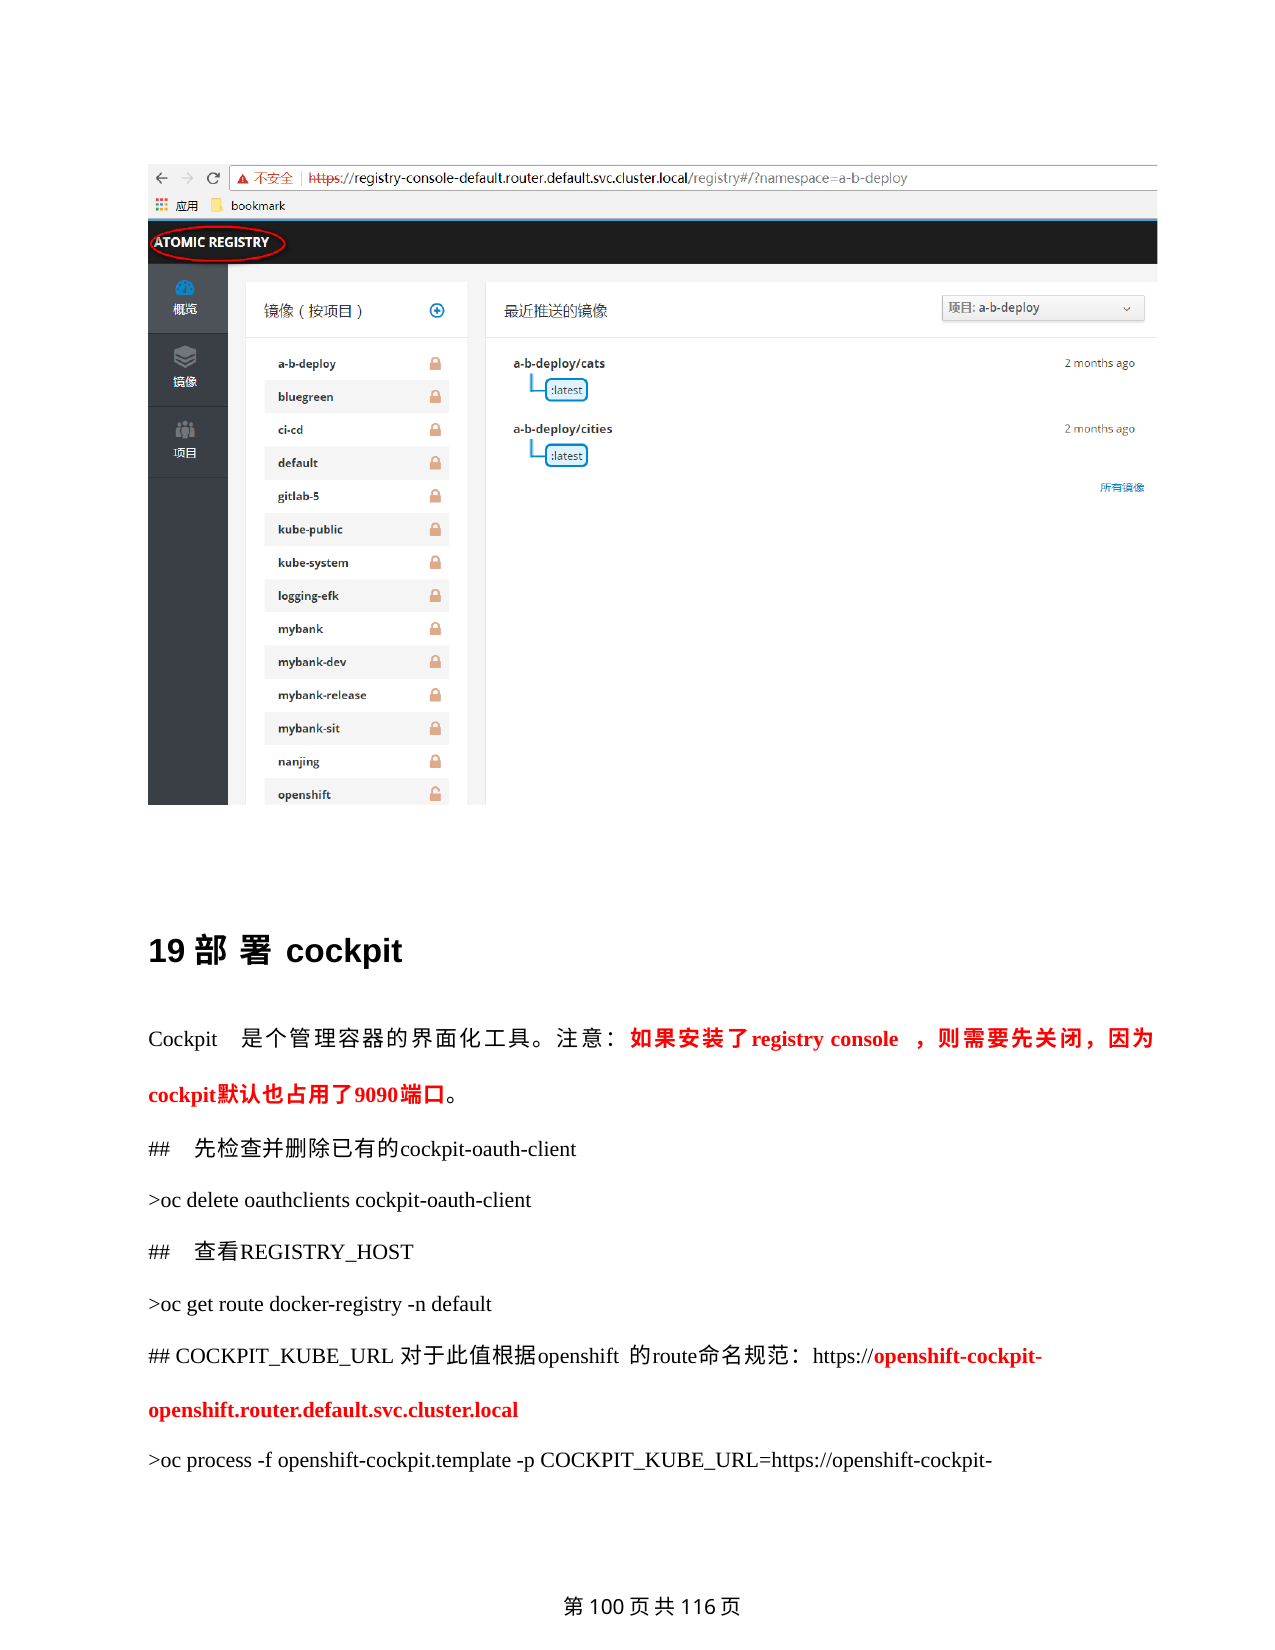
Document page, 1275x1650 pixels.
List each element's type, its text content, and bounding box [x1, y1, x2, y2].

picture [148, 164, 1158, 805]
text ## 先检查并删除已有的cockpit-oauth-client [148, 1128, 1156, 1165]
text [148, 1441, 1156, 1478]
text Cockpit是个管理容器的界面化工具。注意：如果安装了registry console，则需要先关闭，因为cockpit默认也占用了9090端口。 [148, 1018, 1156, 1112]
text ## 查看REGISTRY_HOST [148, 1231, 1156, 1269]
text >oc get route docker-registry -n default [148, 1284, 1156, 1322]
text >oc delete oauthclients cockpit-oauth-client [148, 1181, 1156, 1219]
text ## COCKPIT_KUBE_URL对于此值根据openshift的route命名规范：https://openshift-cockpit-openshift.router.default.svc.cluster.local [148, 1335, 1156, 1428]
subtitle 部署cockpit [148, 911, 1156, 986]
